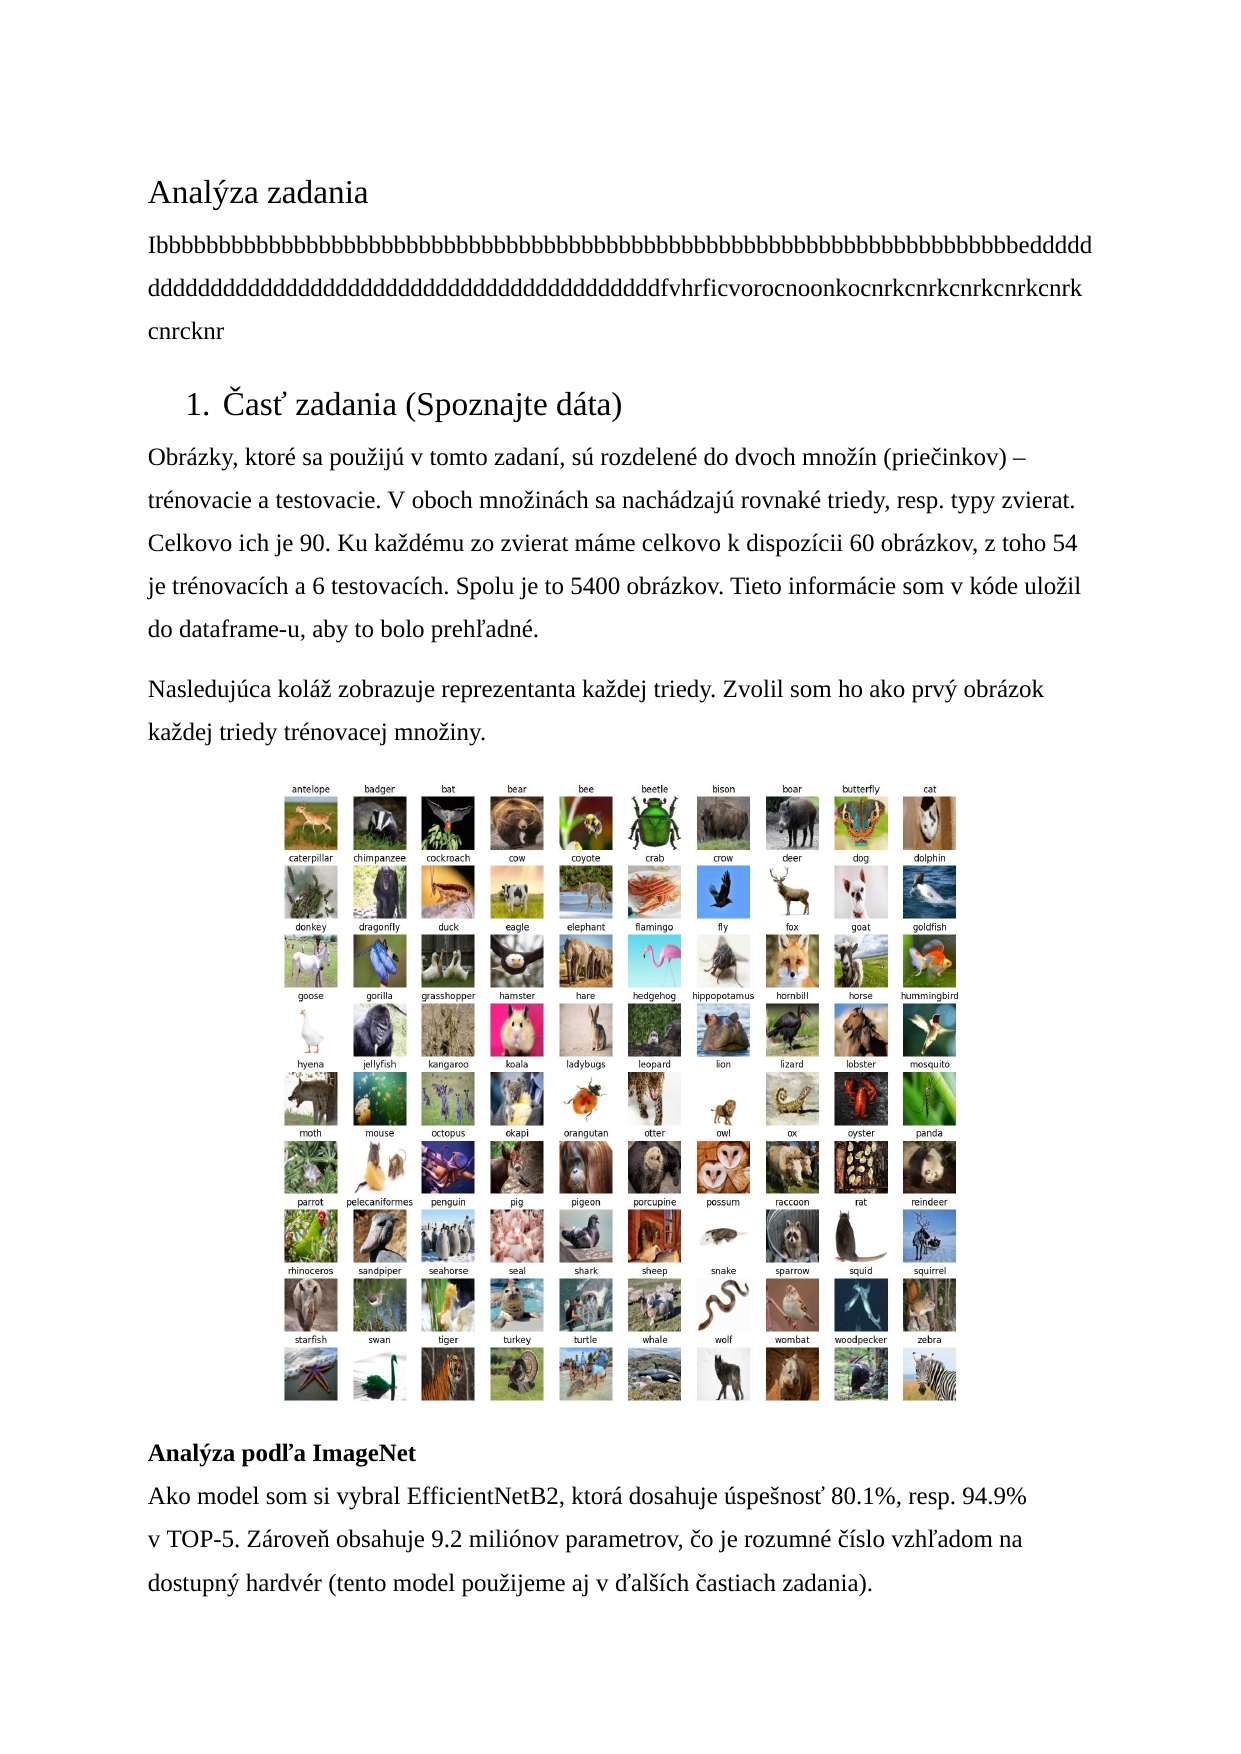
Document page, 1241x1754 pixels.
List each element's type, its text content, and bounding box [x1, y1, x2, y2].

subtitle Analýza zadania [148, 173, 1093, 211]
subtitle Časť zadania (Spoznajte dáta) [185, 384, 1093, 423]
picture [147, 777, 1093, 1408]
text Nasledujúca koláž zobrazuje reprezentanta každej triedy. Zvolil som ho ako prvý obrázok každej triedy trénovacej množiny. [148, 674, 1093, 746]
text Ako model som si vybral EfficientNetB2, ktorá dosahuje úspešnosť 80.1%, resp. 94.9% v TOP-5. Zároveň obsahuje 9.2 miliónov parametrov, čo je rozumné číslo vzhľadom na dostupný hardvér (tento model použijeme aj v ďalších častiach zadania). [148, 1481, 1093, 1596]
text Ibbbbbbbbbbbbbbbbbbbbbbbbbbbbbbbbbbbbbbbbbbbbbbbbbbbbbbbbbbbbbbbbbbbbbeddddddddddddddddddddddddddddddddddddddddddddddfvhrficvorocnoonkocnrkcnrkcnrkcnrkcnrkcnrcknr [148, 230, 1093, 345]
text Obrázky, ktoré sa použijú v tomto zadaní, sú rozdelené do dvoch množín (priečinkov) – trénovacie a testovacie. V oboch množinách sa nachádzajú rovnaké triedy, resp. typy zvierat. Celkovo ich je 90. Ku každému zo zvierat máme celkovo k dispozícii 60 obrázkov, z toho 54 je trénovacích a 6 testovacích. Spolu je to 5400 obrázkov. Tieto informácie som v kóde uložil do dataframe-u, aby to bolo prehľadné. [148, 442, 1093, 643]
subtitle Analýza podľa ImageNet [148, 1438, 1093, 1467]
